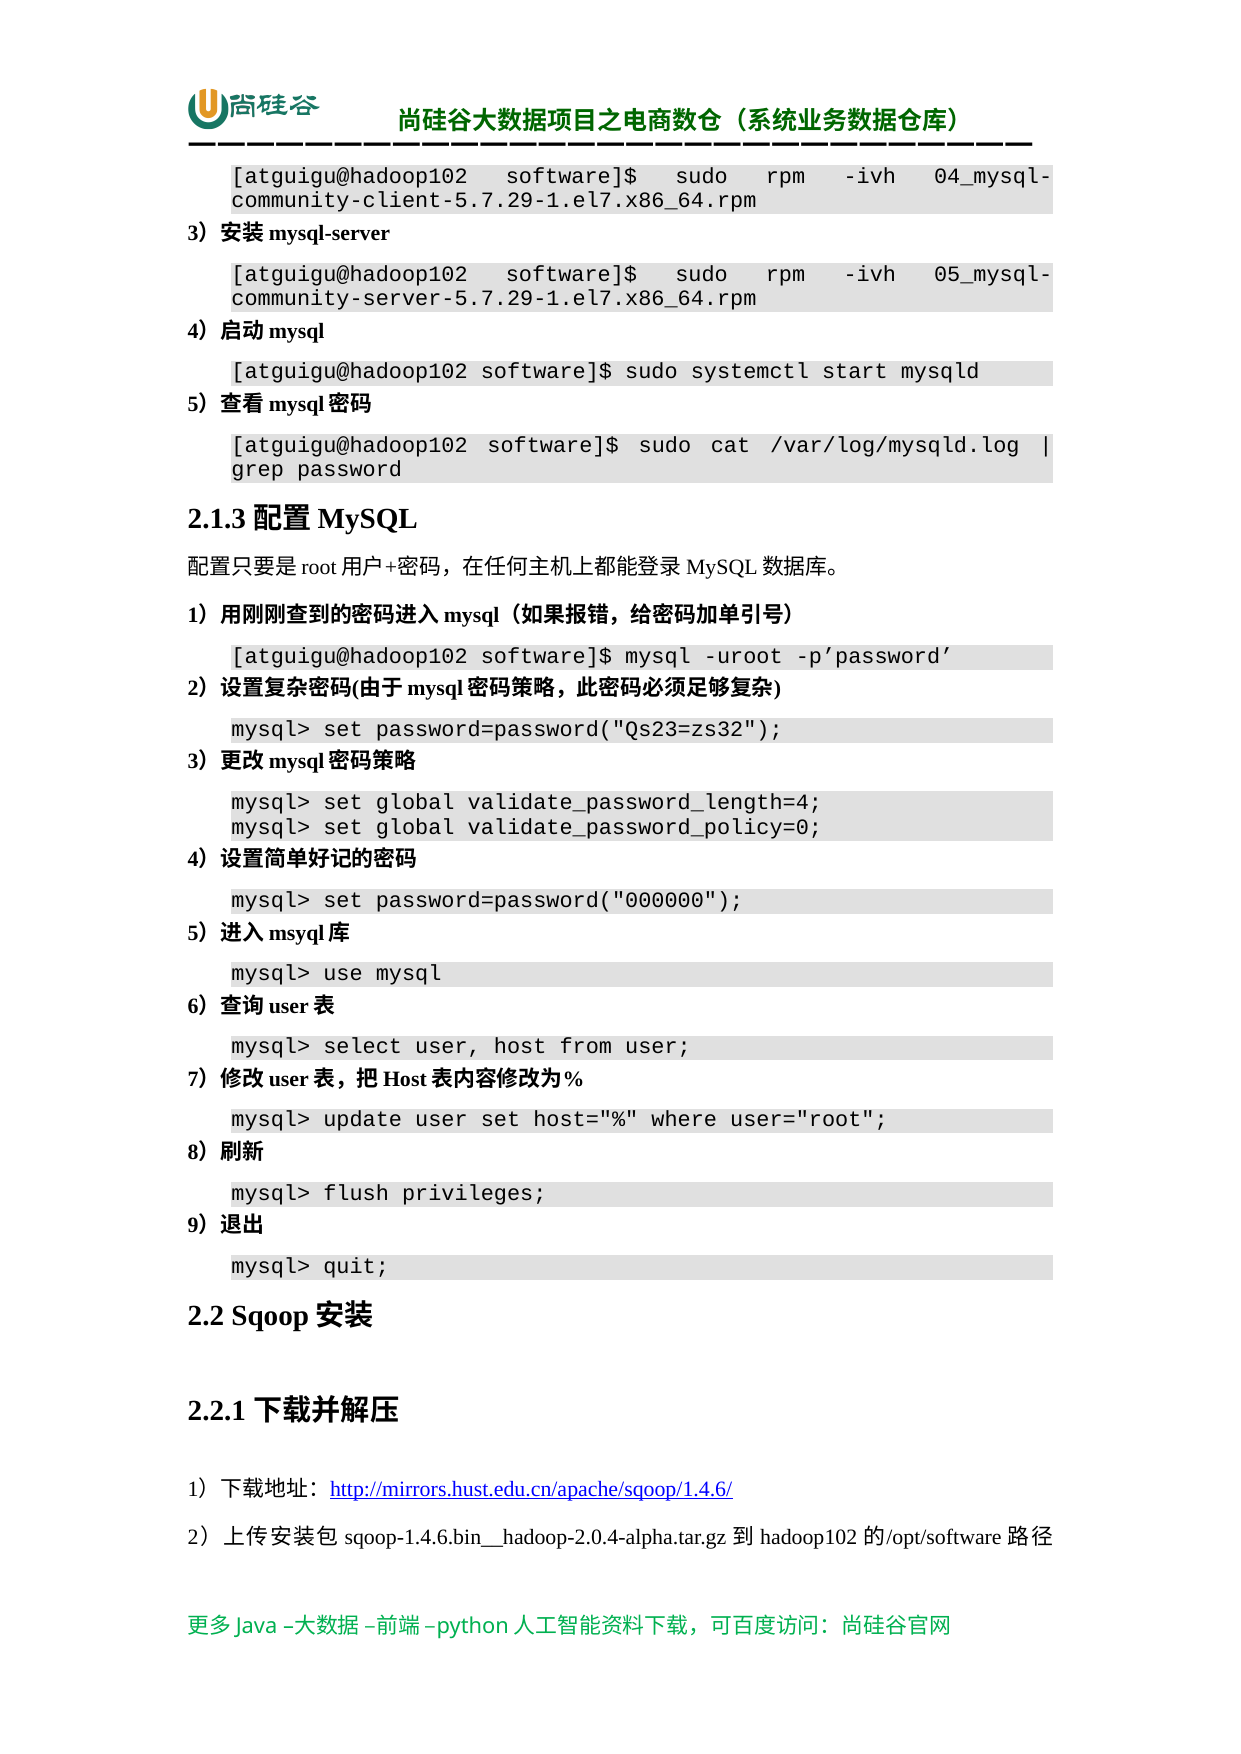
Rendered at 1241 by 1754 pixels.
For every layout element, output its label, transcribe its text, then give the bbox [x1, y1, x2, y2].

text 6）查询user表 [187, 987, 1053, 1020]
text 4）设置简单好记的密码 [187, 841, 1053, 873]
subtitle 2.1.3 配置MySQL [187, 483, 1053, 548]
text 1）下载地址：http://mirrors.hust.edu.cn/apache/sqoop/1.4.6/ [187, 1471, 1053, 1503]
text [atguigu@hadoop102 software]$ sudo systemctl start mysqld [231, 361, 1053, 386]
text 8）刷新 [187, 1133, 1053, 1166]
text [atguigu@hadoop102 software]$ sudo rpm -ivh 04_mysql-community-client-5.7.29-1.el7.x86_64.rpm [231, 165, 1053, 214]
text 5）查看mysql密码 [187, 386, 1053, 418]
subtitle 2.2 Sqoop安装 [187, 1280, 1053, 1345]
subtitle 2.2.1 下载并解压 [187, 1375, 1053, 1440]
picture [187, 88, 321, 130]
text mysql> flush privileges; [231, 1182, 1053, 1207]
text mysql> set global validate_password_policy=0; [231, 816, 1053, 841]
text 7）修改user表，把Host表内容修改为% [187, 1060, 1053, 1093]
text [187, 1519, 1053, 1551]
text mysql> set password=password("Qs23=zs32"); [231, 718, 1053, 743]
text mysql> select user, host from user; [231, 1036, 1053, 1060]
text mysql> quit; [231, 1255, 1053, 1280]
text 1）用刚刚查到的密码进入mysql（如果报错，给密码加单引号） [187, 597, 1053, 629]
text 9）退出 [187, 1207, 1053, 1239]
text 5）进入msyql库 [187, 914, 1053, 947]
text 3）更改mysql密码策略 [187, 743, 1053, 776]
text 2）设置复杂密码(由于mysql密码策略，此密码必须足够复杂) [187, 670, 1053, 702]
text mysql> use mysql [231, 962, 1053, 987]
text 4）启动mysql [187, 312, 1053, 345]
text [atguigu@hadoop102 software]$ mysql -uroot -p’password’ [231, 645, 1053, 670]
text 配置只要是root用户+密码，在任何主机上都能登录MySQL数据库。 [187, 548, 1053, 581]
text [atguigu@hadoop102 software]$ sudo cat /var/log/mysqld.log | grep password [231, 434, 1053, 483]
text mysql> set password=password("000000"); [231, 889, 1053, 914]
text [atguigu@hadoop102 software]$ sudo rpm -ivh 05_mysql-community-server-5.7.29-1.el7.x86_64.rpm [231, 263, 1053, 312]
text 3）安装mysql-server [187, 214, 1053, 247]
text mysql> update user set host="%" where user="root"; [231, 1109, 1053, 1133]
text mysql> set global validate_password_length=4; [231, 791, 1053, 816]
